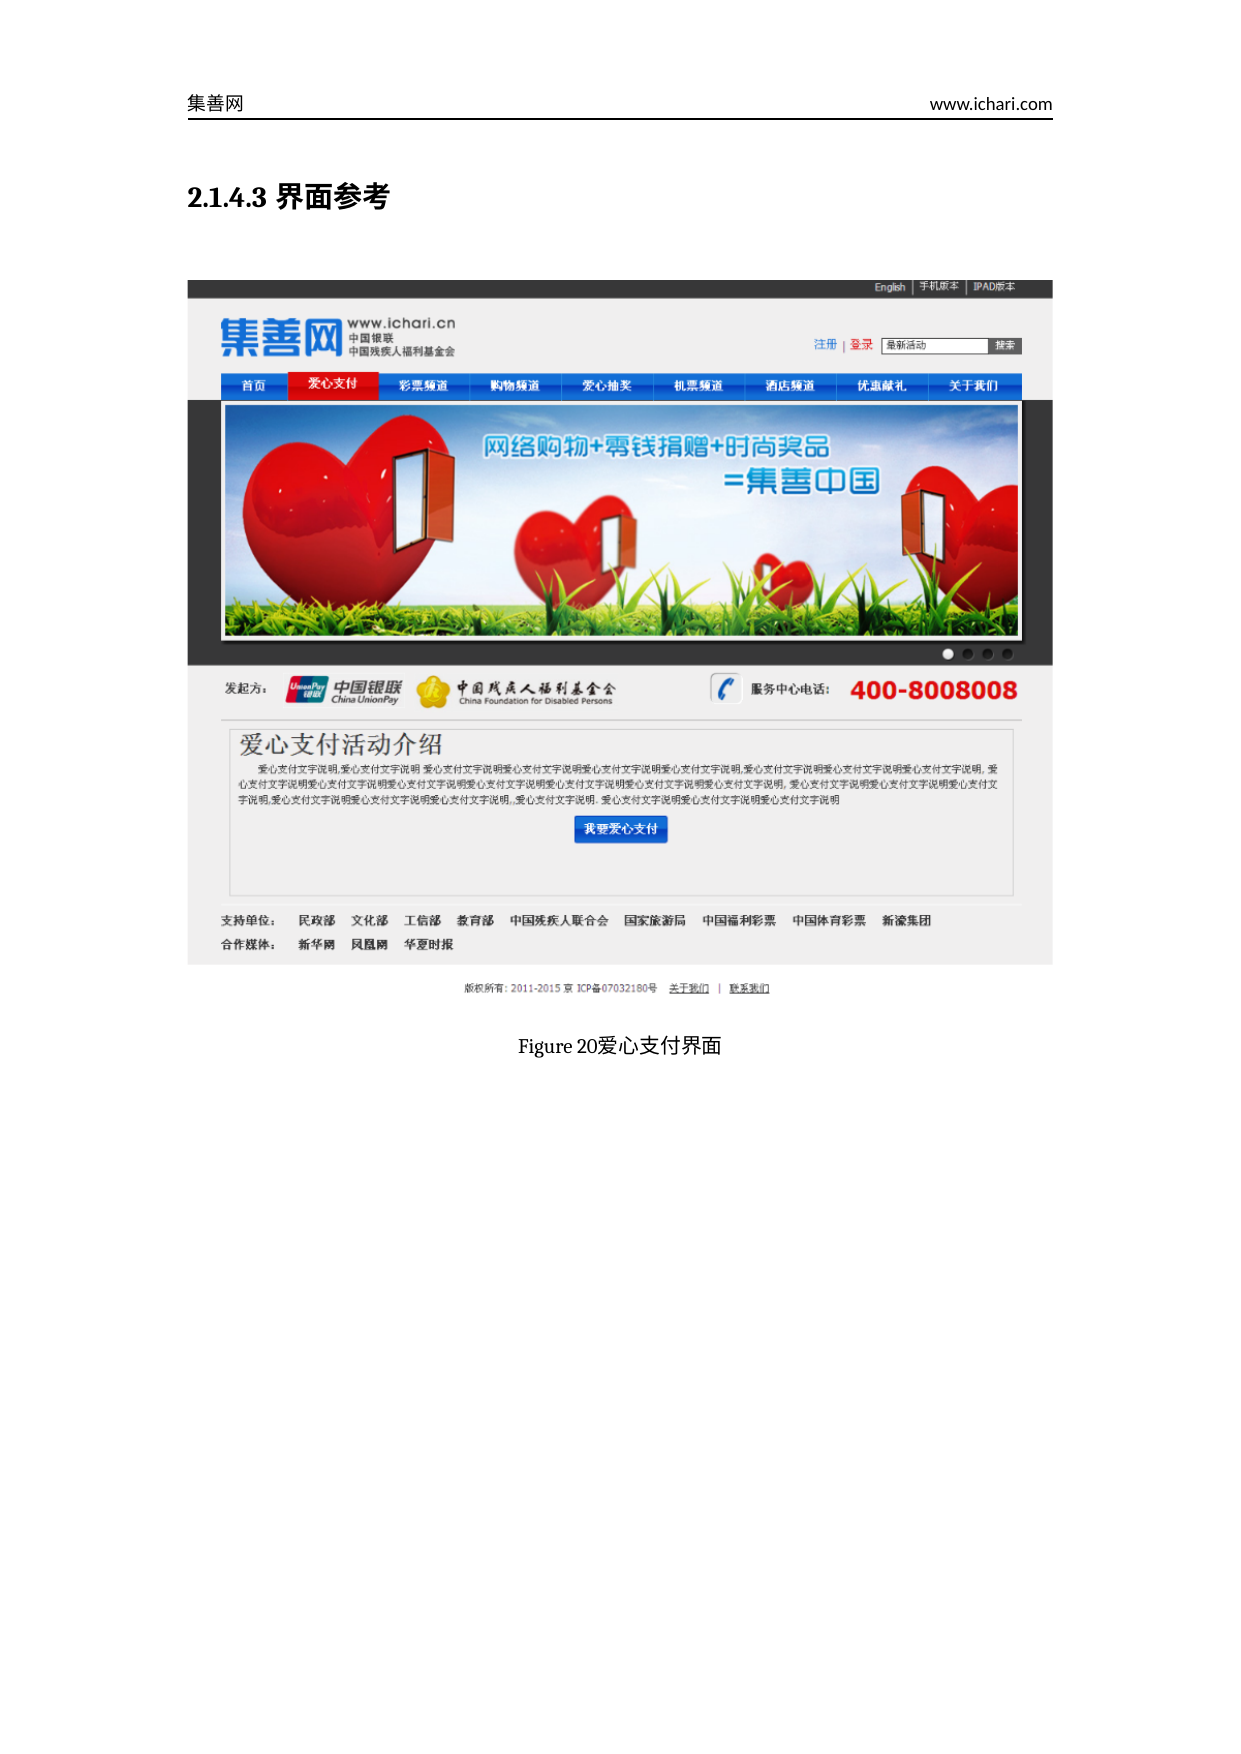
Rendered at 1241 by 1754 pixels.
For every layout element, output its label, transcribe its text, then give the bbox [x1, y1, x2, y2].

picture [187, 280, 1053, 1005]
subtitle 界面参考 [187, 162, 1053, 227]
